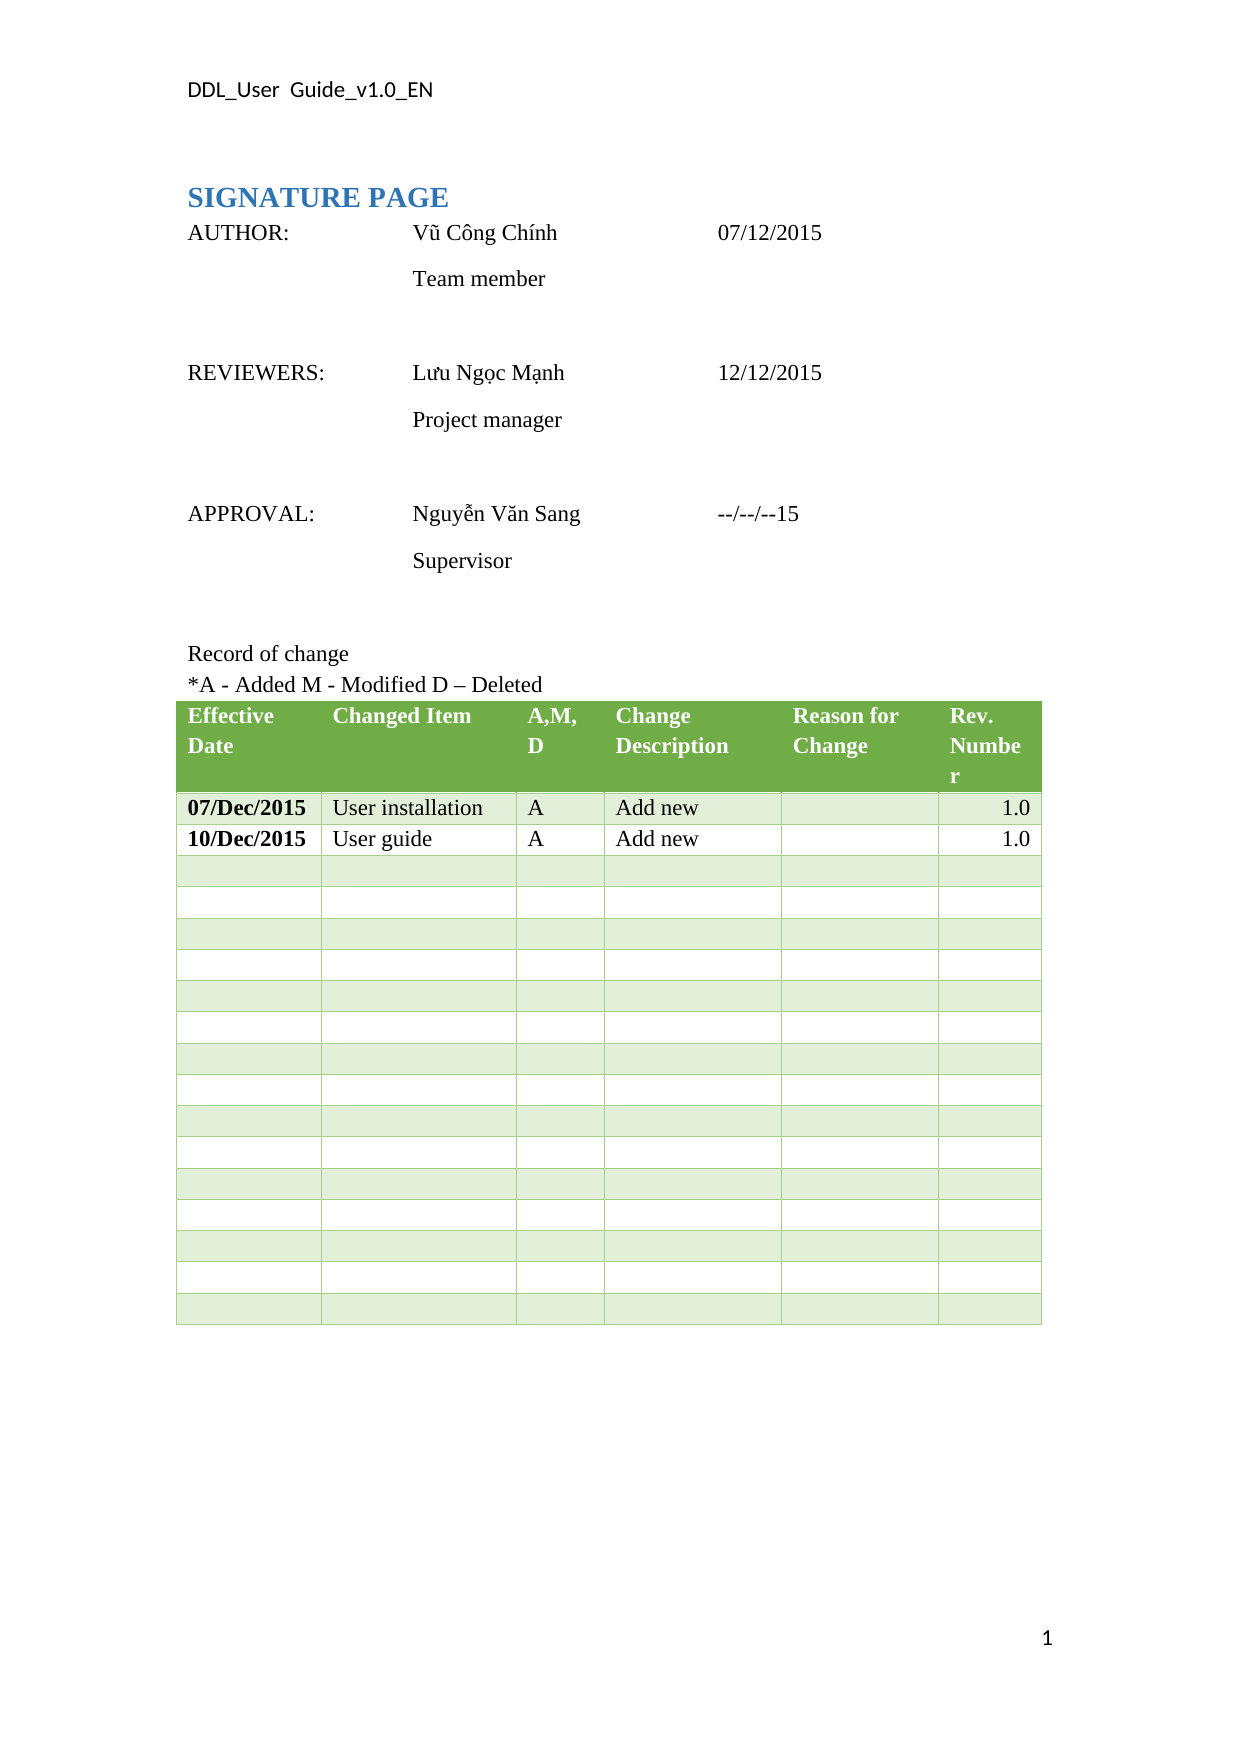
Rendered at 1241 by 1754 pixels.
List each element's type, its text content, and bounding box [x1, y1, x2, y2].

text Record of change [187, 640, 1053, 667]
table_cell [782, 794, 938, 824]
table_cell [939, 1012, 1041, 1042]
table_cell [939, 1075, 1041, 1105]
table_cell [782, 1075, 938, 1105]
table_cell [782, 1169, 938, 1199]
table_cell [322, 981, 516, 1011]
text AUTHOR: Vũ Công Chính 07/12/2015 [187, 218, 1053, 245]
table_cell [517, 1262, 604, 1292]
table_cell [517, 1106, 604, 1136]
table_cell [517, 887, 604, 917]
table_cell [605, 950, 781, 980]
table_cell [605, 1075, 781, 1105]
table_cell [939, 1106, 1041, 1136]
table_cell [322, 1169, 516, 1199]
table_cell [322, 887, 516, 917]
table_header Changed Item [322, 702, 516, 792]
table_cell A [517, 794, 604, 824]
table_cell [517, 1137, 604, 1167]
text Team member [187, 265, 1053, 292]
table_cell [939, 1294, 1041, 1324]
text Supervisor [187, 547, 1053, 573]
table_cell [517, 981, 604, 1011]
table_header A,M,D [517, 702, 604, 792]
table_cell [177, 1262, 321, 1292]
table_cell [782, 1231, 938, 1261]
table_cell [782, 856, 938, 886]
table_cell 1.0 [939, 794, 1041, 824]
table_cell [177, 1200, 321, 1230]
table_cell [782, 950, 938, 980]
table_cell [782, 1106, 938, 1136]
table_cell [177, 887, 321, 917]
table_cell [605, 919, 781, 949]
table_cell 1.0 [939, 825, 1041, 855]
table_cell [605, 887, 781, 917]
table_cell [939, 1169, 1041, 1199]
table_cell [782, 919, 938, 949]
table_cell [177, 1231, 321, 1261]
table_cell [517, 1294, 604, 1324]
text APPROVAL: Nguyễn Văn Sang --/--/--15 [187, 500, 1053, 526]
table_cell [605, 1200, 781, 1230]
table_cell [939, 919, 1041, 949]
table_cell [177, 1294, 321, 1324]
table_cell [939, 1262, 1041, 1292]
table_cell [939, 1231, 1041, 1261]
table_cell [177, 1044, 321, 1074]
table_cell [939, 981, 1041, 1011]
table_cell Add new [605, 825, 781, 855]
table_cell [517, 856, 604, 886]
table_cell [939, 887, 1041, 917]
text Project manager [187, 406, 1053, 432]
table_cell [782, 1200, 938, 1230]
table_cell [605, 856, 781, 886]
table_cell [322, 1294, 516, 1324]
table_cell [517, 919, 604, 949]
table_cell [517, 1169, 604, 1199]
table_cell [177, 981, 321, 1011]
table_cell [605, 1137, 781, 1167]
table_cell 07/Dec/2015 [177, 794, 321, 824]
table_cell [939, 1200, 1041, 1230]
table_cell User installation [322, 794, 516, 824]
table_cell [605, 1044, 781, 1074]
table_cell [177, 856, 321, 886]
table_cell [322, 950, 516, 980]
table_cell [782, 887, 938, 917]
table_cell [177, 919, 321, 949]
table_header Rev. Number [939, 702, 1041, 792]
table_cell 10/Dec/2015 [177, 825, 321, 855]
table_cell [322, 919, 516, 949]
table_cell User guide [322, 825, 516, 855]
table_cell [322, 1012, 516, 1042]
table_cell [939, 1044, 1041, 1074]
text *A - Added M - Modified D – Deleted [187, 671, 1053, 697]
table_header Effective Date [177, 702, 321, 792]
table_cell [782, 1262, 938, 1292]
table_cell [605, 981, 781, 1011]
table_cell [782, 981, 938, 1011]
table_cell [322, 1044, 516, 1074]
table_cell [322, 1231, 516, 1261]
table_cell [605, 1169, 781, 1199]
table_cell [605, 1294, 781, 1324]
table_cell [605, 1262, 781, 1292]
table_cell [782, 1294, 938, 1324]
table_cell [322, 856, 516, 886]
table_cell [517, 1075, 604, 1105]
table_cell [782, 1012, 938, 1042]
table_cell [605, 1106, 781, 1136]
text REVIEWERS: Lưu Ngọc Mạnh 12/12/2015 [187, 359, 1053, 386]
table_cell [177, 1106, 321, 1136]
table_cell [322, 1200, 516, 1230]
table_cell [782, 1044, 938, 1074]
table_cell [177, 1075, 321, 1105]
table_cell A [517, 825, 604, 855]
table_cell [939, 856, 1041, 886]
table_cell [517, 1044, 604, 1074]
table_cell [939, 1137, 1041, 1167]
table_cell [782, 1137, 938, 1167]
table_cell [177, 950, 321, 980]
subtitle SIGNATURE [187, 180, 1053, 213]
table_cell [782, 825, 938, 855]
table_cell [605, 1231, 781, 1261]
table_cell [517, 950, 604, 980]
table_cell [322, 1075, 516, 1105]
table_cell [605, 1012, 781, 1042]
table_cell [322, 1137, 516, 1167]
table_header Change Description [605, 702, 781, 792]
table_cell [939, 950, 1041, 980]
table_header Reason for Change [782, 702, 938, 792]
table_cell Add new [605, 794, 781, 824]
table_cell [177, 1137, 321, 1167]
table_cell [177, 1012, 321, 1042]
table_cell [517, 1231, 604, 1261]
table_cell [177, 1169, 321, 1199]
table_cell [517, 1012, 604, 1042]
table_cell [517, 1200, 604, 1230]
table_cell [322, 1262, 516, 1292]
table_cell [322, 1106, 516, 1136]
